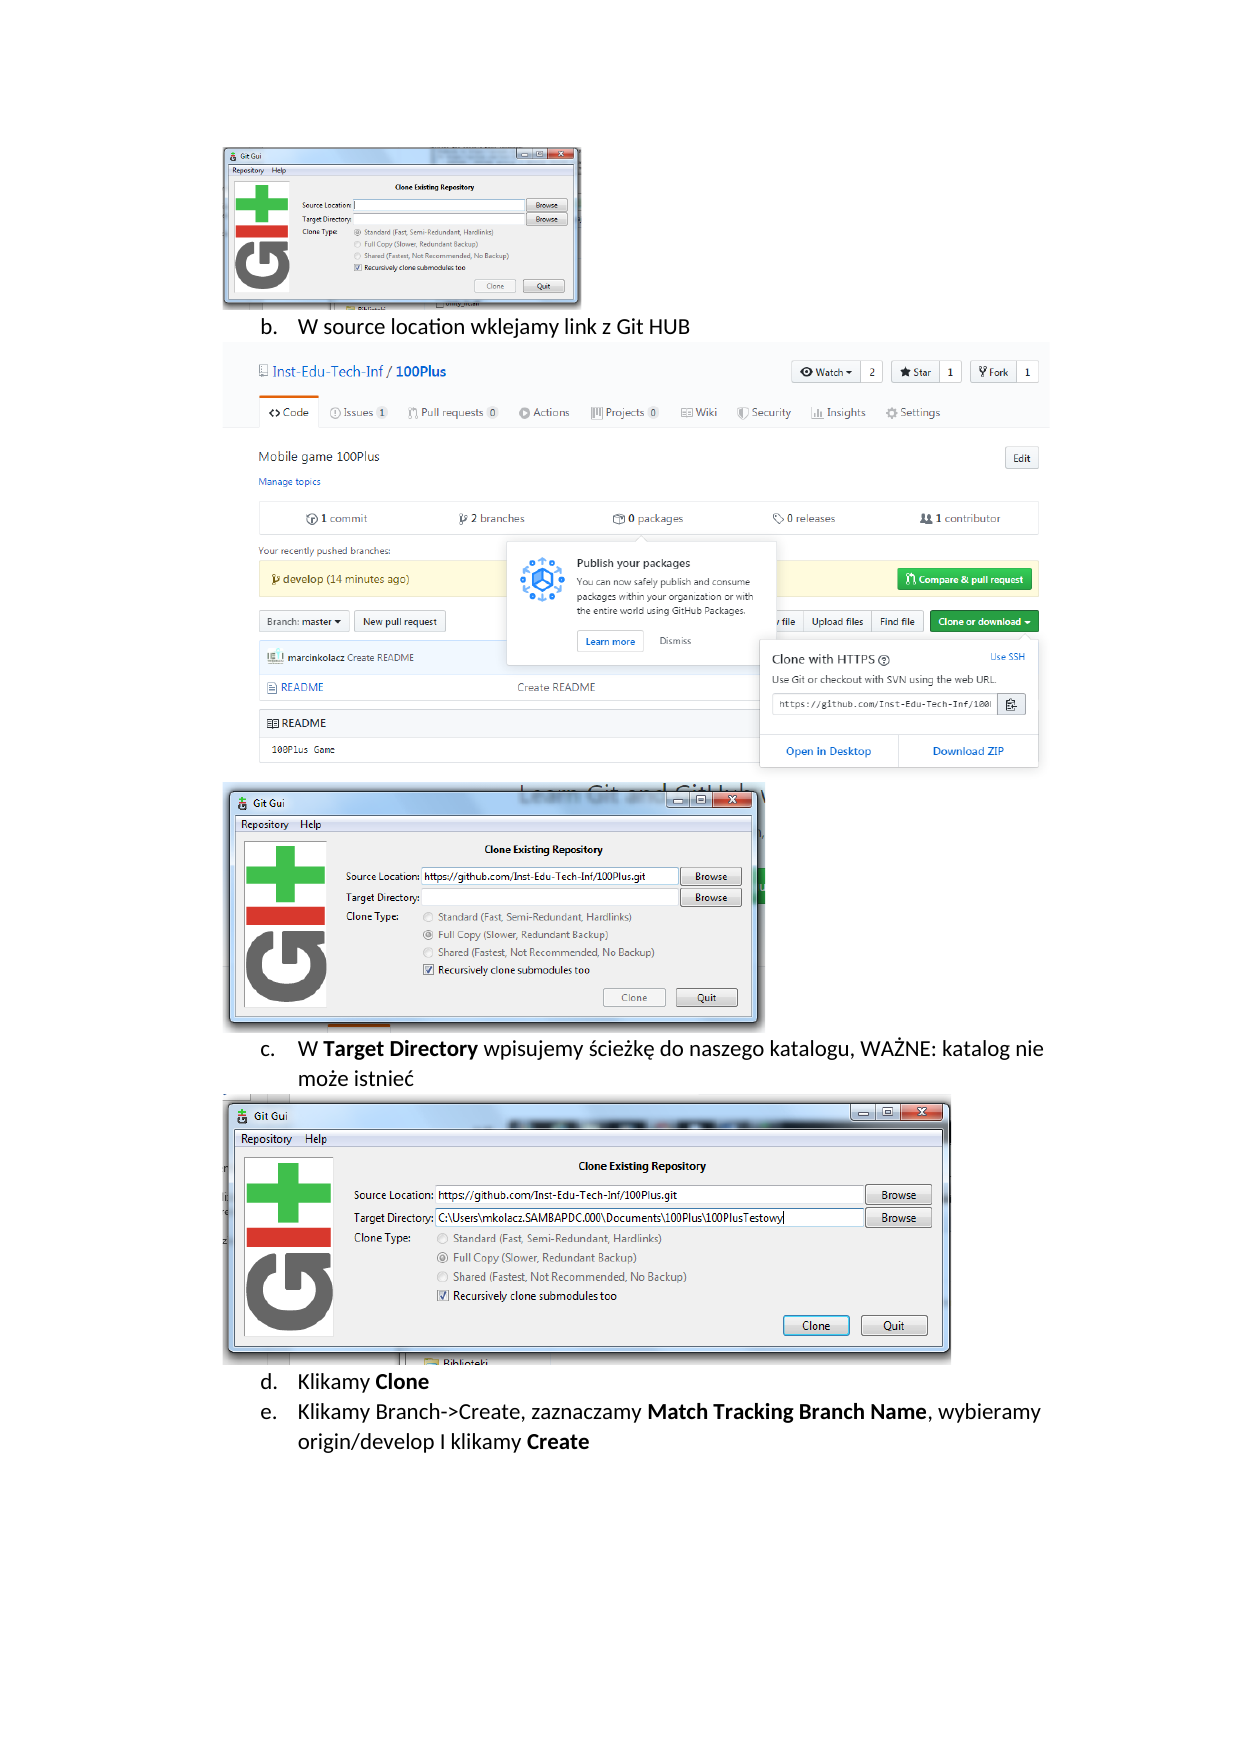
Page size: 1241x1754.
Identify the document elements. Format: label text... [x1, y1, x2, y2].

picture [222, 782, 766, 1033]
picture [222, 342, 1050, 781]
picture [222, 1094, 952, 1365]
list W Target Directory wpisujemy ścieżkę do naszego katalogu, WAŻNE: katalog nie może istnieć [260, 1034, 1093, 1092]
list W source location wklejamy link z Git HUB [260, 312, 1093, 340]
list Klikamy Branch->Create, zaznaczamy Match Tracking Branch Name, wybieramy origin/develop I klikamy Create [260, 1397, 1093, 1455]
picture [222, 147, 582, 310]
list Klikamy Clone [260, 1367, 1093, 1395]
